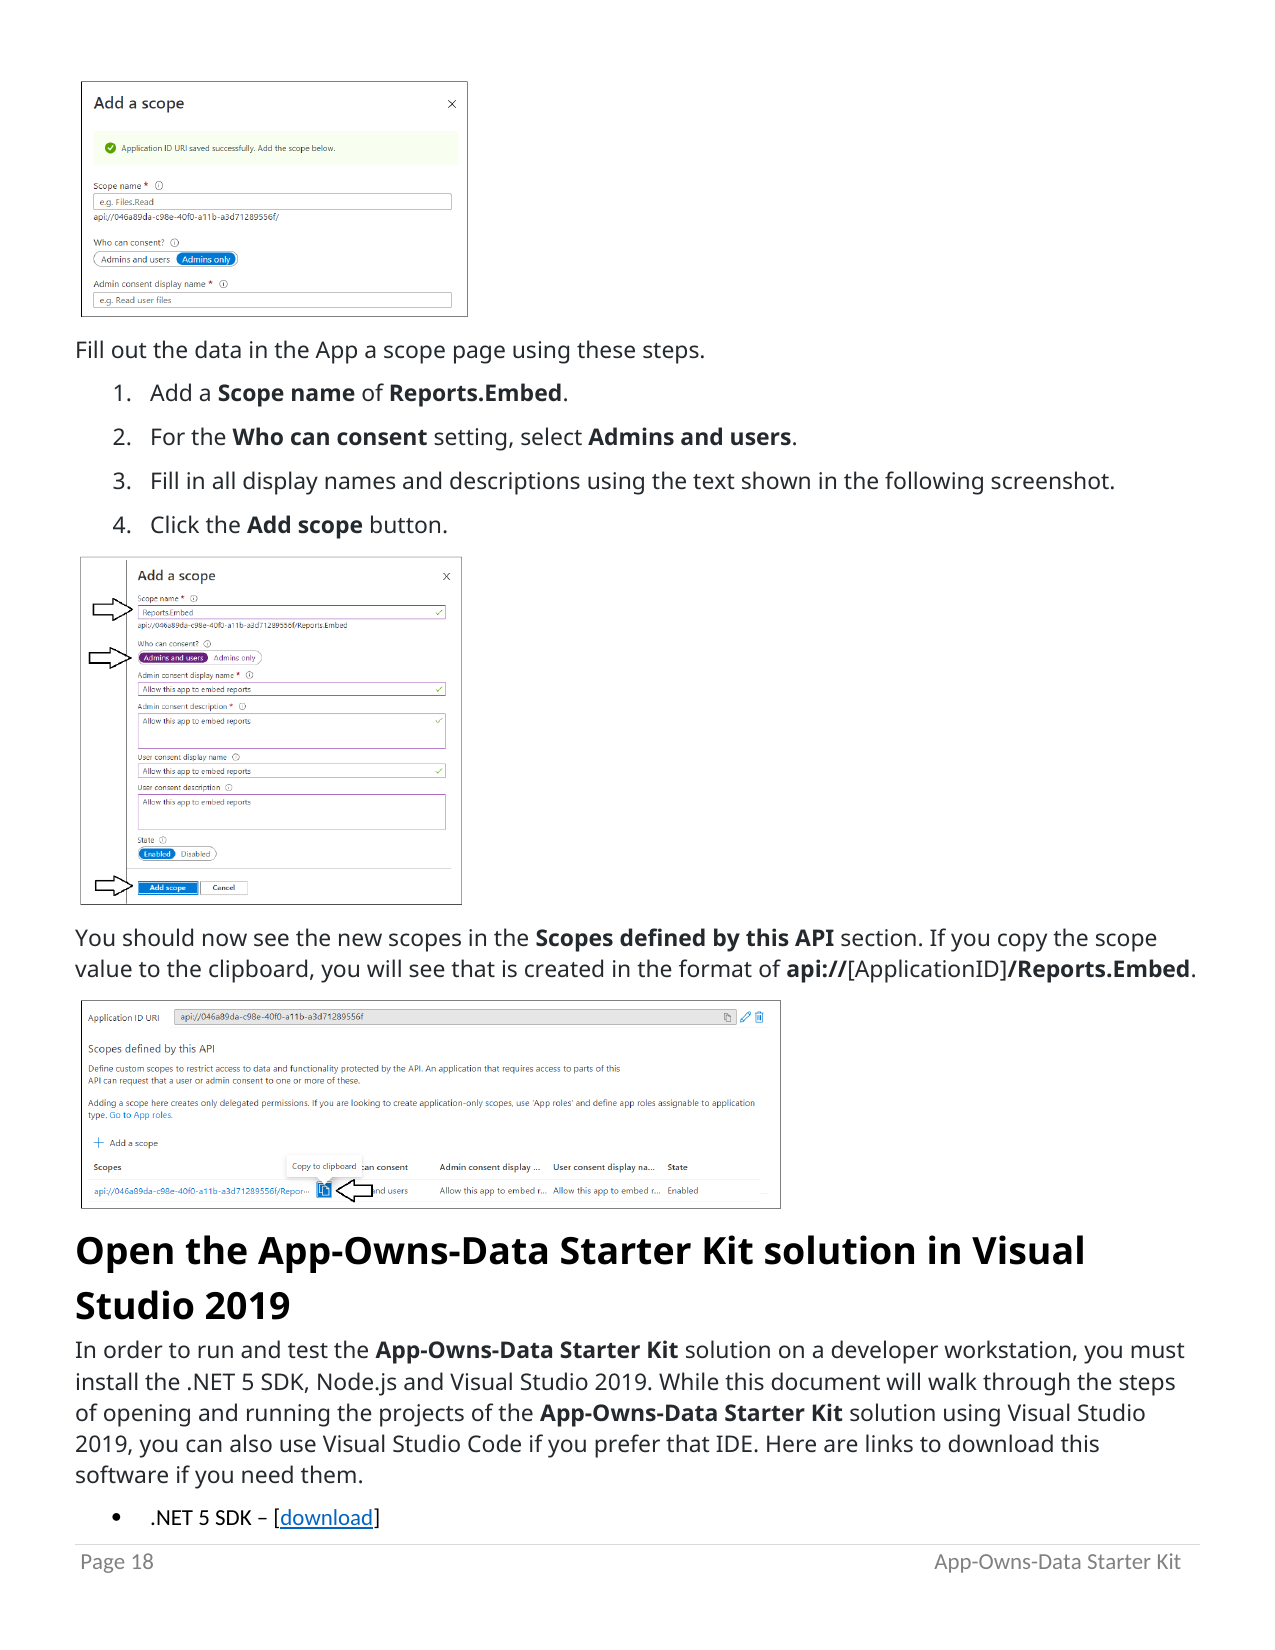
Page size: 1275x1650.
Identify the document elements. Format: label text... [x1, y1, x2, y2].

text You should now see the new scopes in the Scopes defined by this API section. If you copy the scope value to the clipboard, you will see that is created in the format of api://[ApplicationID]/Reports.Embed. [75, 921, 1200, 984]
list Fill in all display names and descriptions using the text shown in the following screenshot. [112, 465, 1200, 496]
picture [75, 996, 785, 1212]
picture [75, 75, 476, 322]
subtitle Open the App-Owns-Data Starter Kit solution in Visual Studio 2019 [75, 1224, 1200, 1330]
list Add a Scope name of Reports.Embed. [112, 377, 1200, 409]
picture [75, 552, 467, 909]
text In order to run and test the App-Owns-Data Starter Kit solution on a developer workstation, you must install the .NET 5 SDK, Node.js and Visual Studio 2019. While this document will walk through the steps of opening and running the projects of the App-Owns-Data Starter Kit solution using Visual Studio 2019, you can also use Visual Studio Code if you prefer that IDE. Here are links to download this software if you need them. [75, 1334, 1200, 1491]
list .NET 5 SDK – [download] [112, 1503, 1200, 1531]
list Click the Add scope button. [112, 509, 1200, 540]
list For the Who can consent setting, select Admins and users. [112, 421, 1200, 452]
text Fill out the data in the App a scope page using these steps. [75, 334, 1200, 365]
